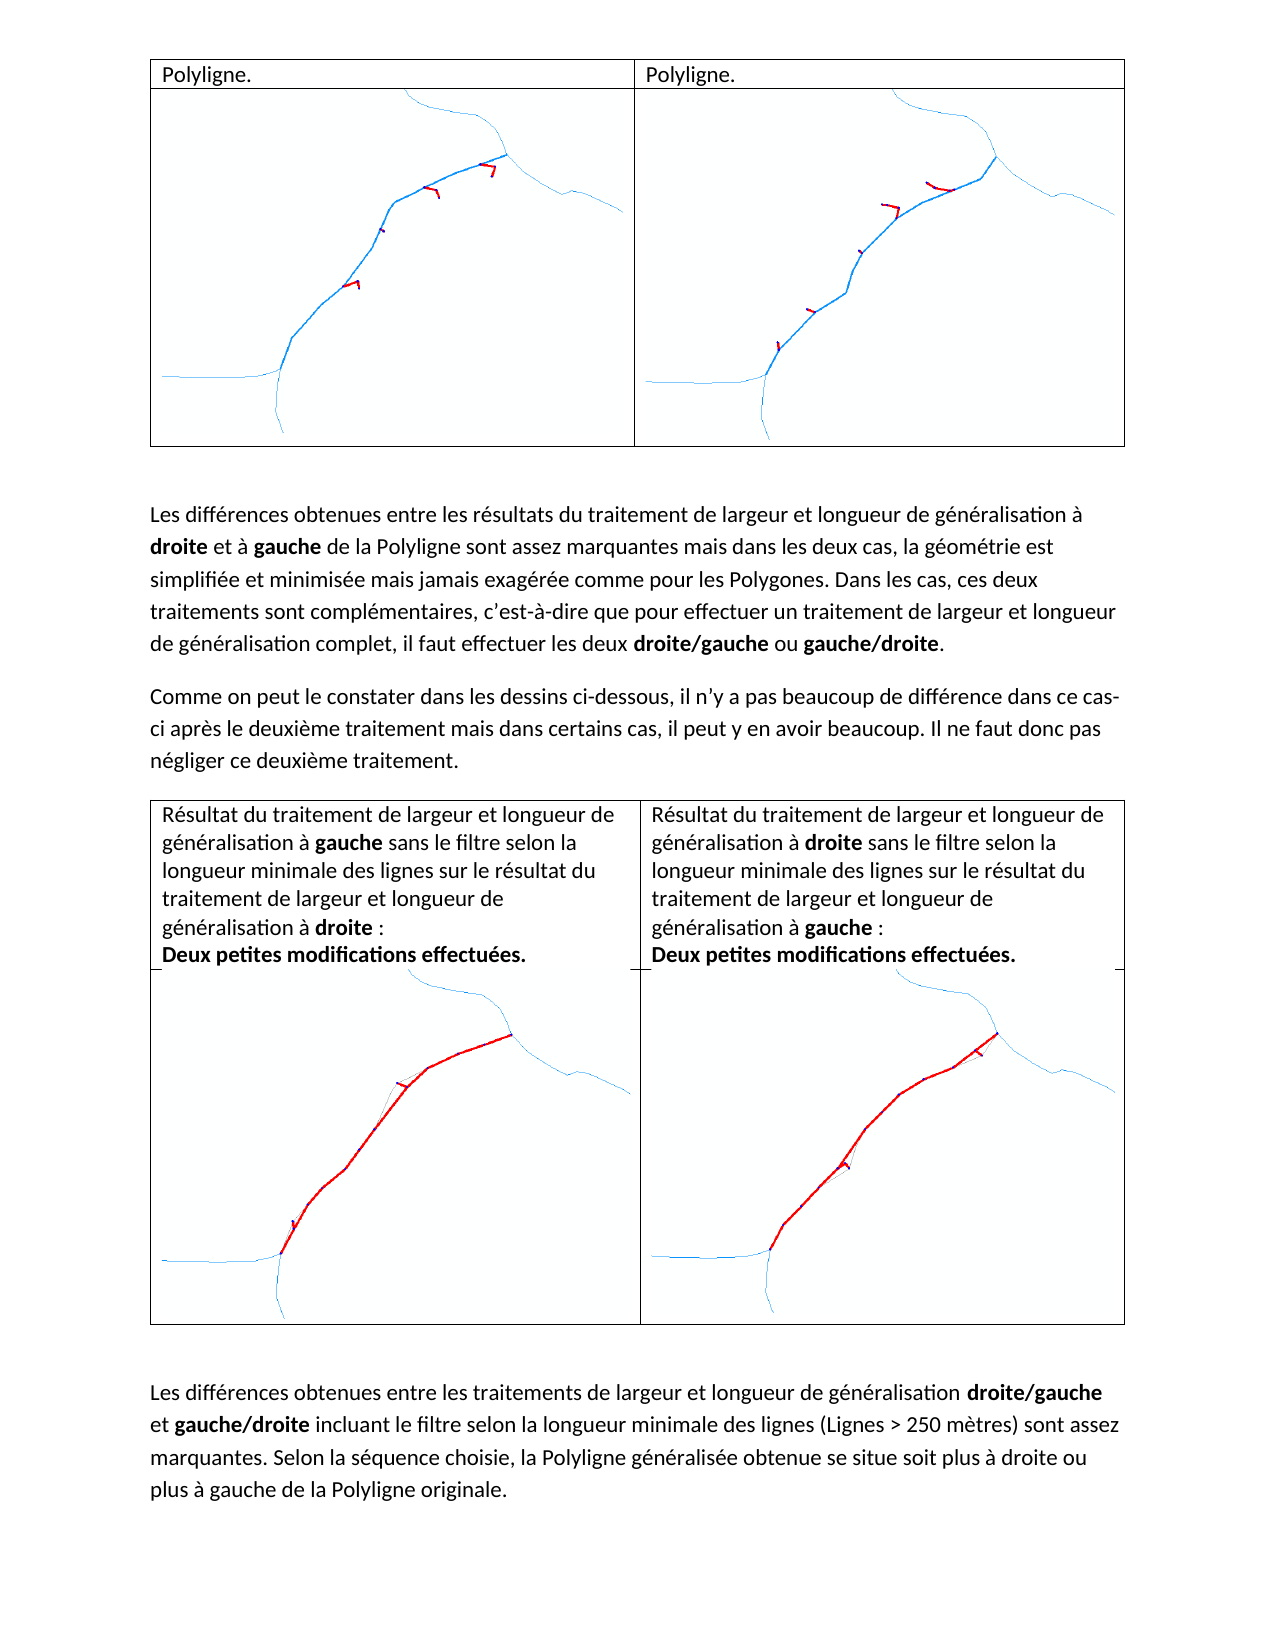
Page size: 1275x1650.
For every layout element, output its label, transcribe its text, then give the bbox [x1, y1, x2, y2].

table_header Résultat du traitement de largeur et longueur de généralisation à droite sans le filtre selon la longueur minimale des lignes sur le résultat du traitement de largeur et longueur de généralisation à gauche : Deux petites modifications effectuées. [641, 801, 1124, 969]
picture [645, 89, 1115, 440]
table_header Résultat du traitement de largeur et longueur de généralisation à gauche sans le filtre selon la longueur minimale des lignes sur le résultat du traitement de largeur et longueur de généralisation à droite : Deux petites modifications effectuées. [151, 801, 640, 969]
text Les différences obtenues entre les résultats du traitement de largeur et longueur de généralisation à droite et à gauche de la Polyligne sont assez marquantes mais dans les deux cas, la géométrie est simplifiée et minimisée mais jamais exagérée comme pour les Polygones. Dans les cas, ces deux traitements sont complémentaires, c’est-à-dire que pour effectuer un traitement de largeur et longueur de généralisation complet, il faut effectuer les deux droite/gauche ou gauche/droite. [150, 500, 1125, 657]
picture [651, 969, 1115, 1313]
picture [161, 969, 631, 1319]
table_cell [151, 970, 640, 1324]
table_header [151, 60, 634, 88]
table_cell [151, 89, 634, 446]
picture [161, 89, 623, 433]
table_cell [635, 89, 1124, 446]
text Les différences obtenues entre les traitements de largeur et longueur de généralisation droite/gauche et gauche/droite incluant le filtre selon la longueur minimale des lignes (Lignes > 250 mètres) sont assez marquantes. Selon la séquence choisie, la Polyligne généralisée obtenue se situe soit plus à droite ou plus à gauche de la Polyligne originale. [150, 1378, 1125, 1503]
text Comme on peut le constater dans les dessins ci-dessous, il n’y a pas beaucoup de différence dans ce cas-ci après le deuxième traitement mais dans certains cas, il peut y en avoir beaucoup. Il ne faut donc pas négliger ce deuxième traitement. [150, 682, 1125, 774]
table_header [635, 60, 1124, 88]
table_cell [641, 970, 1124, 1324]
